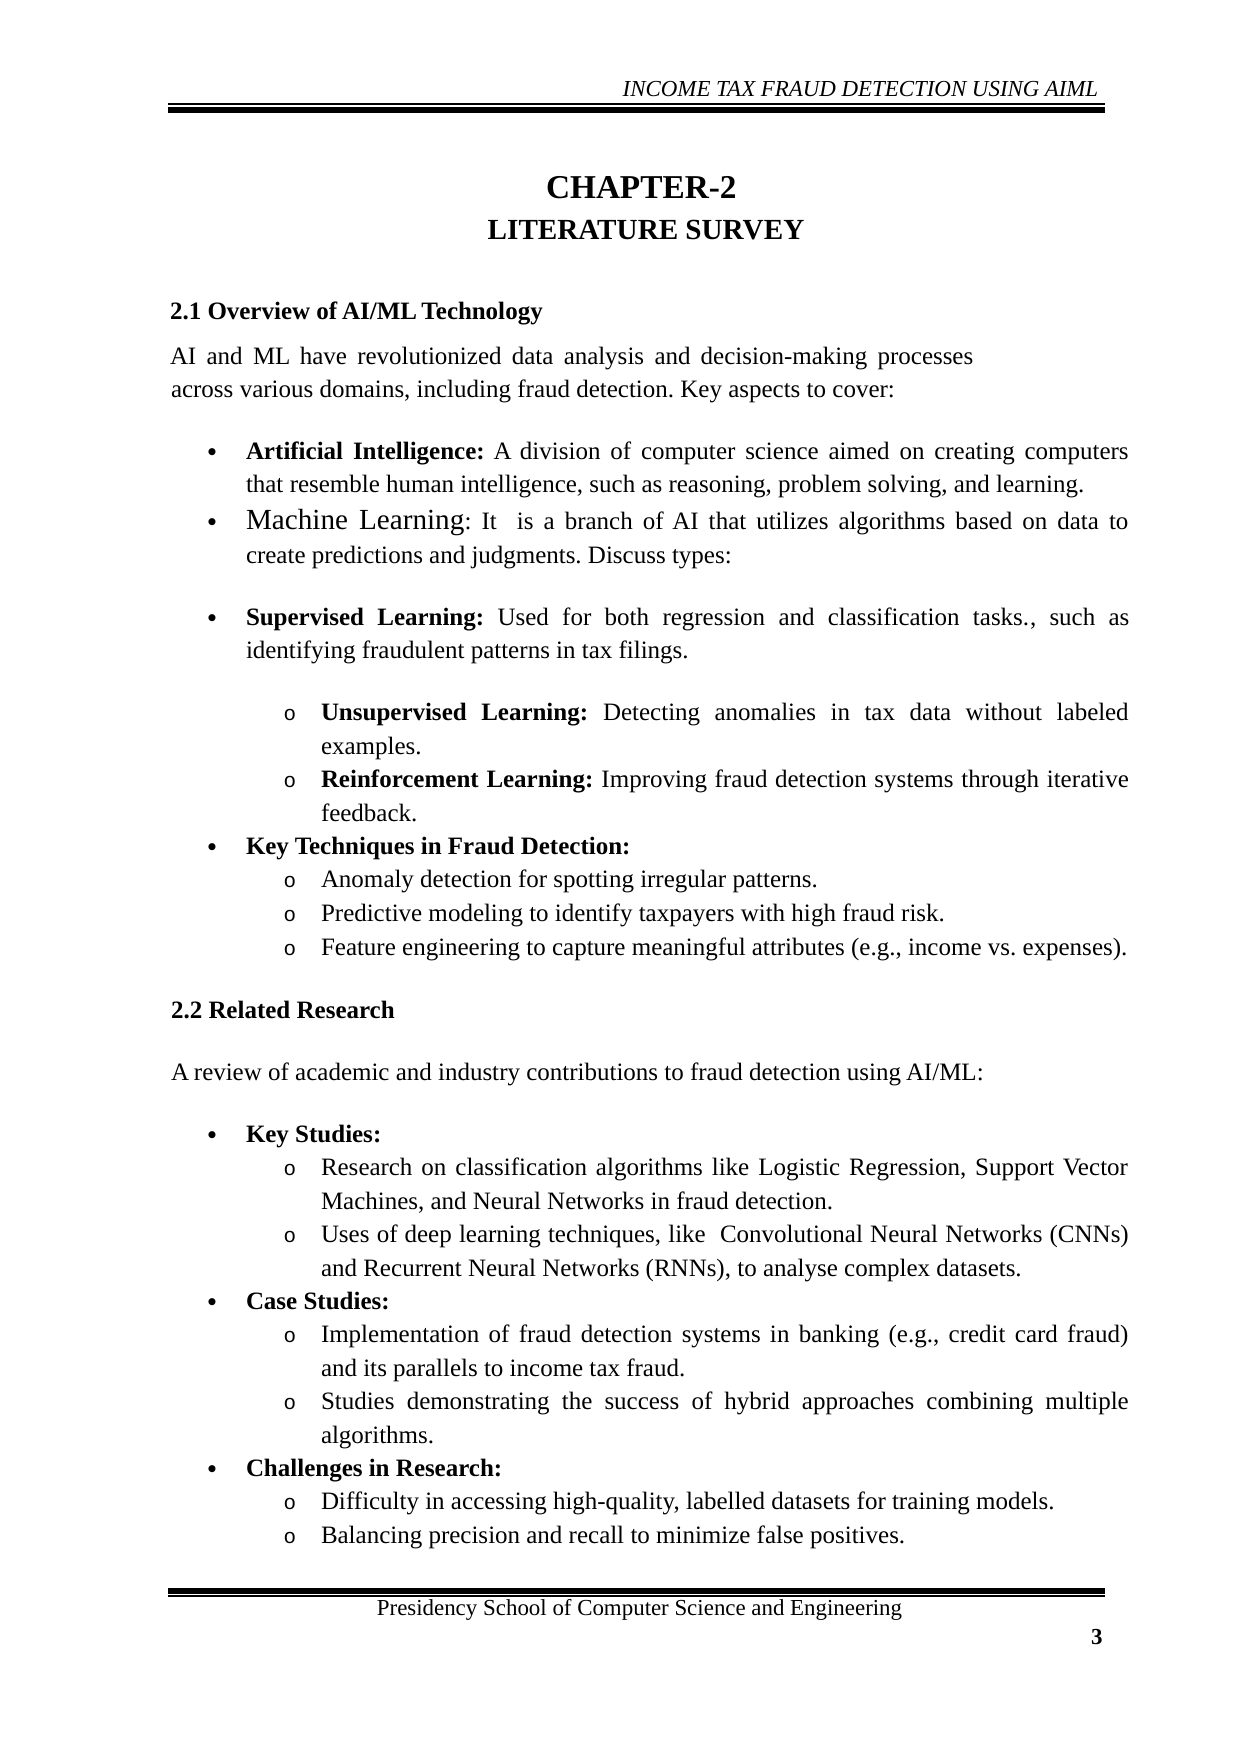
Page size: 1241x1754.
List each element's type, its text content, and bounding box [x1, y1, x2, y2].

text LITERATURE SURVEY [171, 212, 1129, 245]
list Balancing precision and recall to minimize false positives. [283, 1520, 1129, 1549]
list Uses of deep learning techniques, like Convolutional Neural Networks (CNNs) and Recurrent Neural Networks (RNNs), to analyse complex datasets. [283, 1219, 1129, 1282]
list Supervised Learning: Used for both regression and classification tasks., such as identifying fraudulent patterns in tax filings. [208, 602, 1129, 664]
list Implementation of fraud detection systems in banking (e.g., credit card fraud) and its parallels to income tax fraud. [283, 1319, 1129, 1382]
list Key Studies: [208, 1119, 1129, 1148]
list Machine Learning: It is a branch of AI that utilizes algorithms based on data to create predictions and judgments. Discuss types: [208, 502, 1129, 568]
list Reinforcement Learning: Improving fraud detection systems through iterative feedback. [283, 764, 1129, 827]
list Challenges in Research: [208, 1453, 1129, 1482]
list Predictive modeling to identify taxpayers with high fraud risk. [283, 898, 1129, 927]
text A review of academic and industry contributions to fraud detection using AI/ML: [171, 1057, 1129, 1086]
list Case Studies: [208, 1286, 1129, 1315]
list Key Techniques in Fraud Detection: [208, 831, 1129, 860]
subtitle 2.1 Overview of AI/ML Technology [170, 296, 974, 325]
list Difficulty in accessing high-quality, labelled datasets for training models. [283, 1486, 1129, 1516]
text CHAPTER-2 [171, 167, 1129, 205]
text 2.2 Related Research [171, 995, 1129, 1024]
subtitle AI and ML have revolutionized data analysis and decision-making processes across various domains, including fraud detection. Key aspects to cover: [170, 341, 974, 402]
list Artificial Intelligence: A division of computer science aimed on creating computers that resemble human intelligence, such as reasoning, problem solving, and learning. [208, 436, 1129, 498]
list Unsupervised Learning: Detecting anomalies in tax data without labeled examples. [283, 697, 1129, 760]
list Research on classification algorithms like Logistic Regression, Support Vector Machines, and Neural Networks in fraud detection. [283, 1152, 1129, 1215]
list Studies demonstrating the success of hybrid approaches combining multiple algorithms. [283, 1386, 1129, 1449]
list Anomaly detection for spotting irregular patterns. [283, 864, 1129, 893]
list Feature engineering to capture meaningful attributes (e.g., income vs. expenses). [283, 932, 1129, 961]
